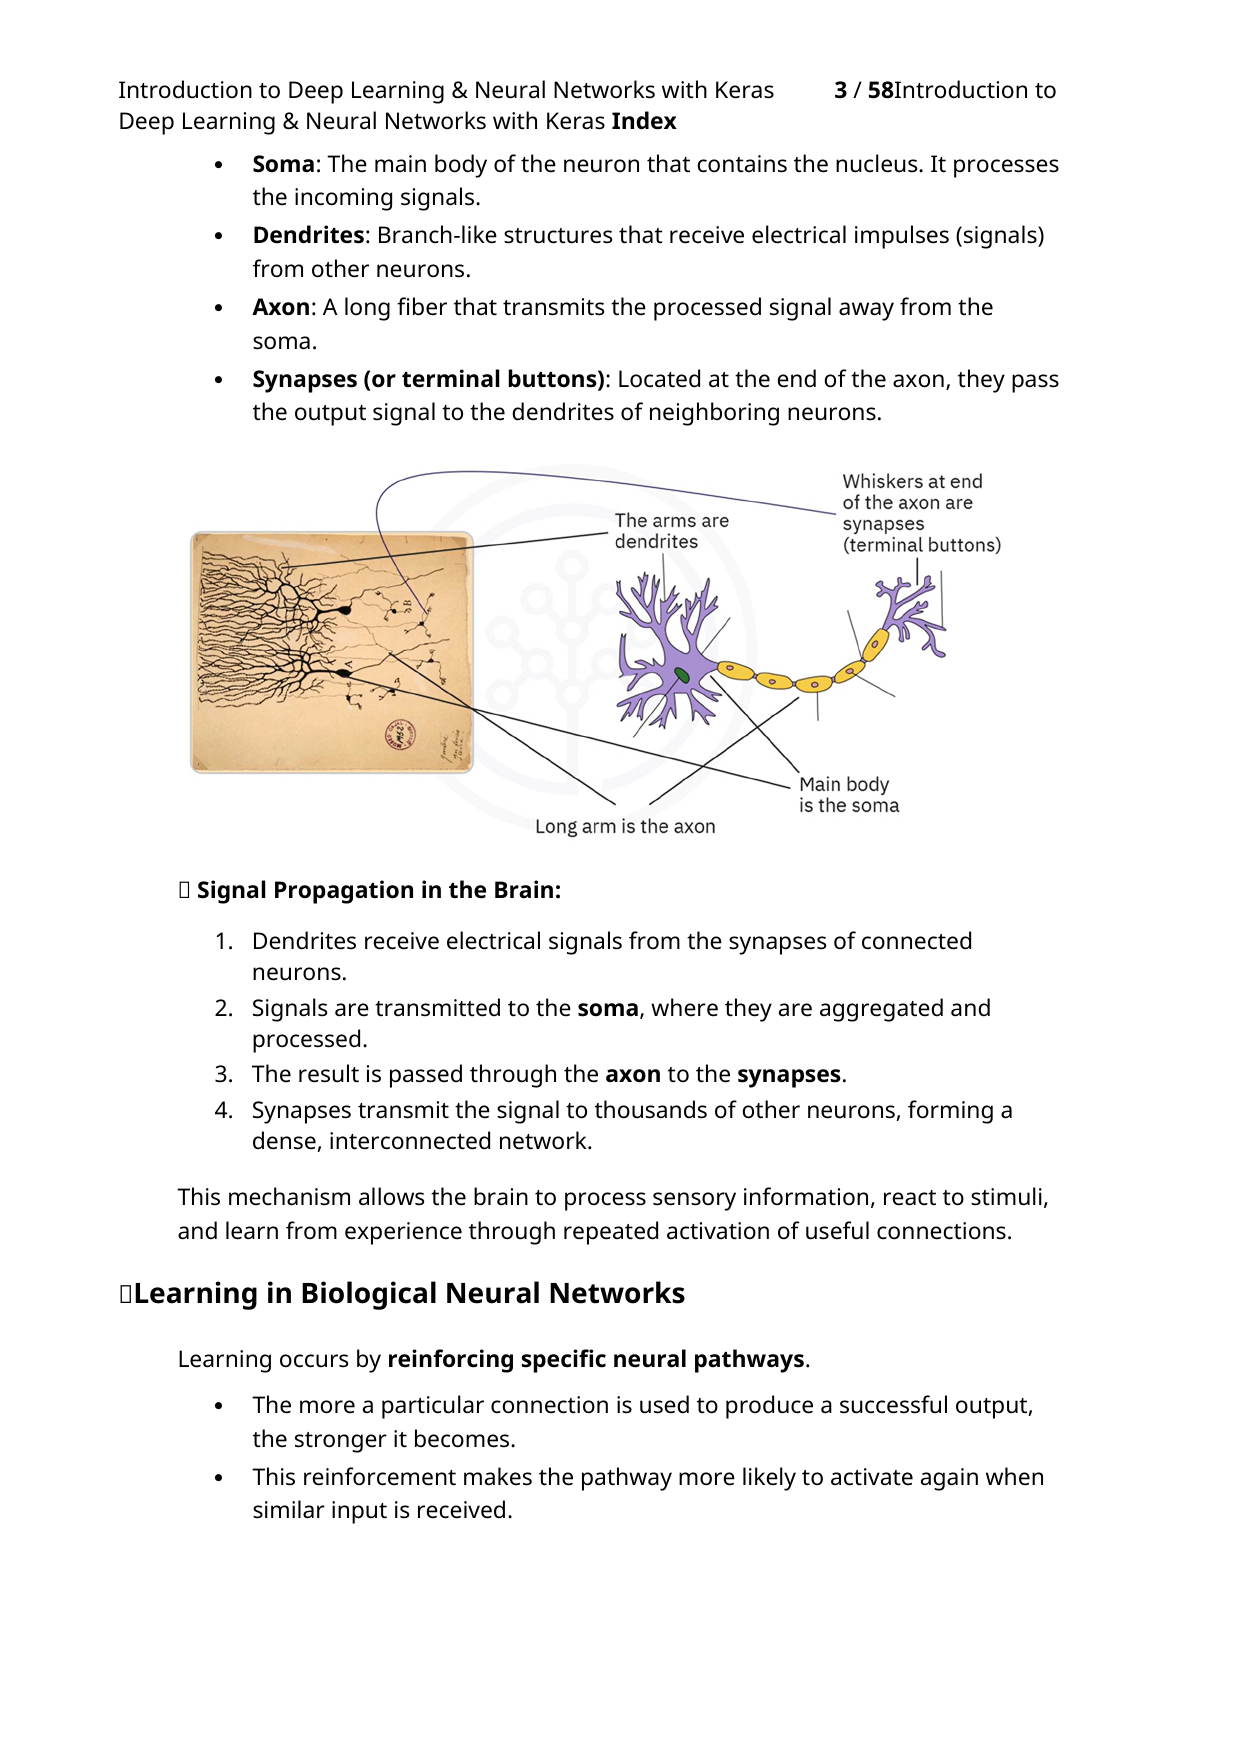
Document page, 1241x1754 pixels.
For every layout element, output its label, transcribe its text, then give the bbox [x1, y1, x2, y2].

list The result is passed through the axon to the synapses. [214, 1058, 1063, 1089]
text This mechanism allows the brain to process sensory information, react to stimuli, and learn from experience through repeated activation of useful connections. [177, 1181, 1063, 1246]
list Axon: A long fiber that transmits the processed signal away from the soma. [215, 291, 1063, 356]
list The more a particular connection is used to produce a successful output, the stronger it becomes. [215, 1389, 1063, 1454]
subtitle 🔹Learning in Biological Neural Networks [118, 1273, 1063, 1312]
list This reinforcement makes the pathway more likely to activate again when similar input is received. [215, 1461, 1063, 1526]
text 🔄 Signal Propagation in the Brain: [177, 874, 1063, 906]
list Soma: The main body of the neuron that contains the nucleus. It processes the incoming signals. [215, 148, 1063, 213]
picture [177, 459, 1013, 843]
text Learning occurs by reinforcing specific neural pathways. [177, 1343, 1063, 1374]
list Dendrites: Branch-like structures that receive electrical impulses (signals) from other neurons. [215, 219, 1063, 284]
list Synapses (or terminal buttons): Located at the end of the axon, they pass the output signal to the dendrites of neighboring neurons. [215, 363, 1063, 428]
list Dendrites receive electrical signals from the synapses of connected neurons. [214, 925, 1063, 987]
list Signals are transmitted to the soma, where they are aggregated and processed. [214, 991, 1063, 1054]
list Synapses transmit the signal to thousands of other neurons, forming a dense, interconnected network. [214, 1093, 1063, 1156]
